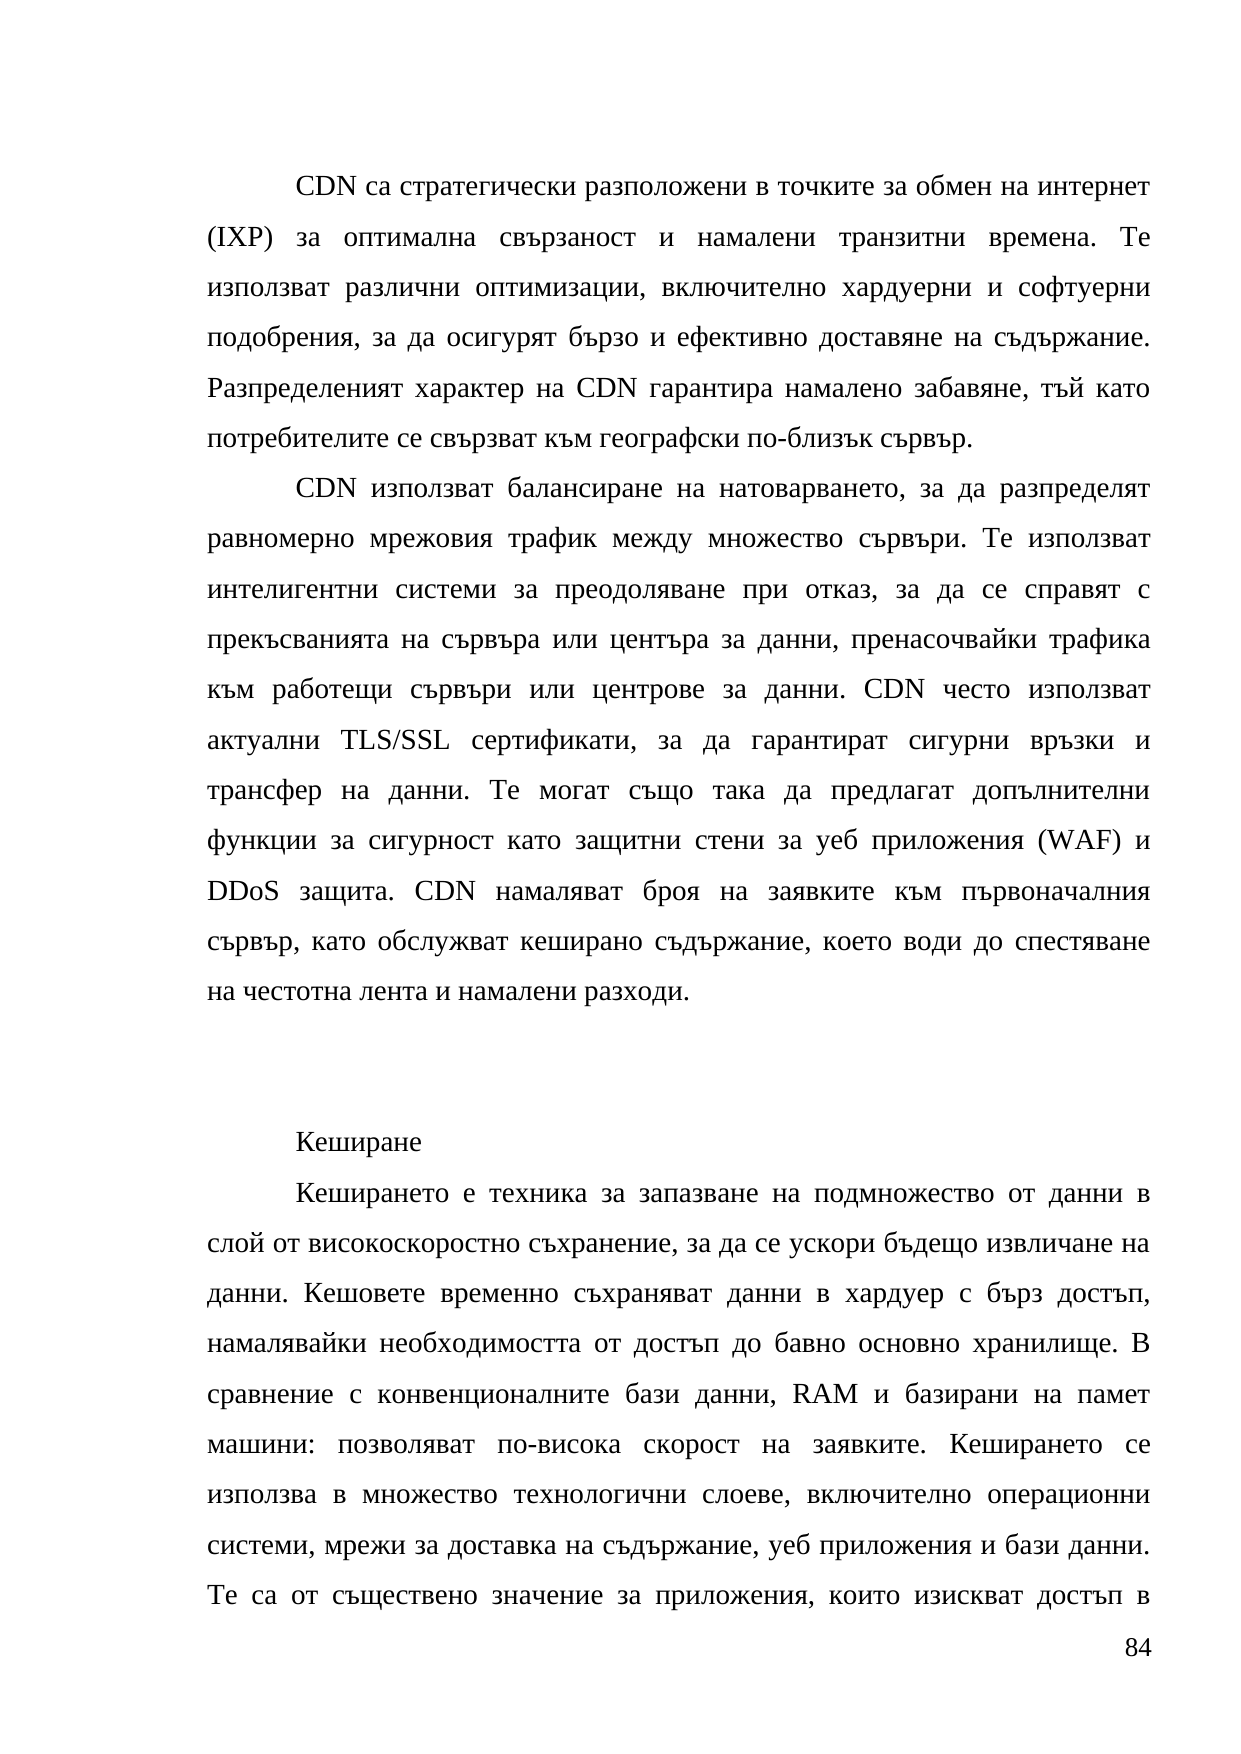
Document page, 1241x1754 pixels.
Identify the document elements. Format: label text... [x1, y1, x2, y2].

text CDN използват балансиране на натоварването, за да разпределят равномерно мрежовия трафик между множество сървъри. Те използват интелигентни системи за преодоляване при отказ, за да се справят с прекъсванията на сървъра или центъра за данни, пренасочвайки трафика към работещи сървъри или центрове за данни. CDN често използват актуални TLS/SSL сертификати, за да гарантират сигурни връзки и трансфер на данни. Те могат също така да предлагат допълнителни функции за сигурност като защитни стени за уеб приложения (WAF) и DDoS защита. CDN намаляват броя на заявките към първоначалния сървър, като обслужват кеширано съдържание, което води до спестяване на честотна лента и намалени разходи. [207, 470, 1152, 1007]
text Кеширане [207, 1124, 1152, 1158]
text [207, 1175, 1152, 1611]
text CDN са стратегически разположени в точките за обмен на интернет (IXP) за оптимална свързаност и намалени транзитни времена. Те използват различни оптимизации, включително хардуерни и софтуерни подобрения, за да осигурят бързо и ефективно доставяне на съдържание. Разпределеният характер на CDN гарантира намалено забавяне, тъй като потребителите се свързват към географски по-близък сървър. [207, 168, 1152, 453]
